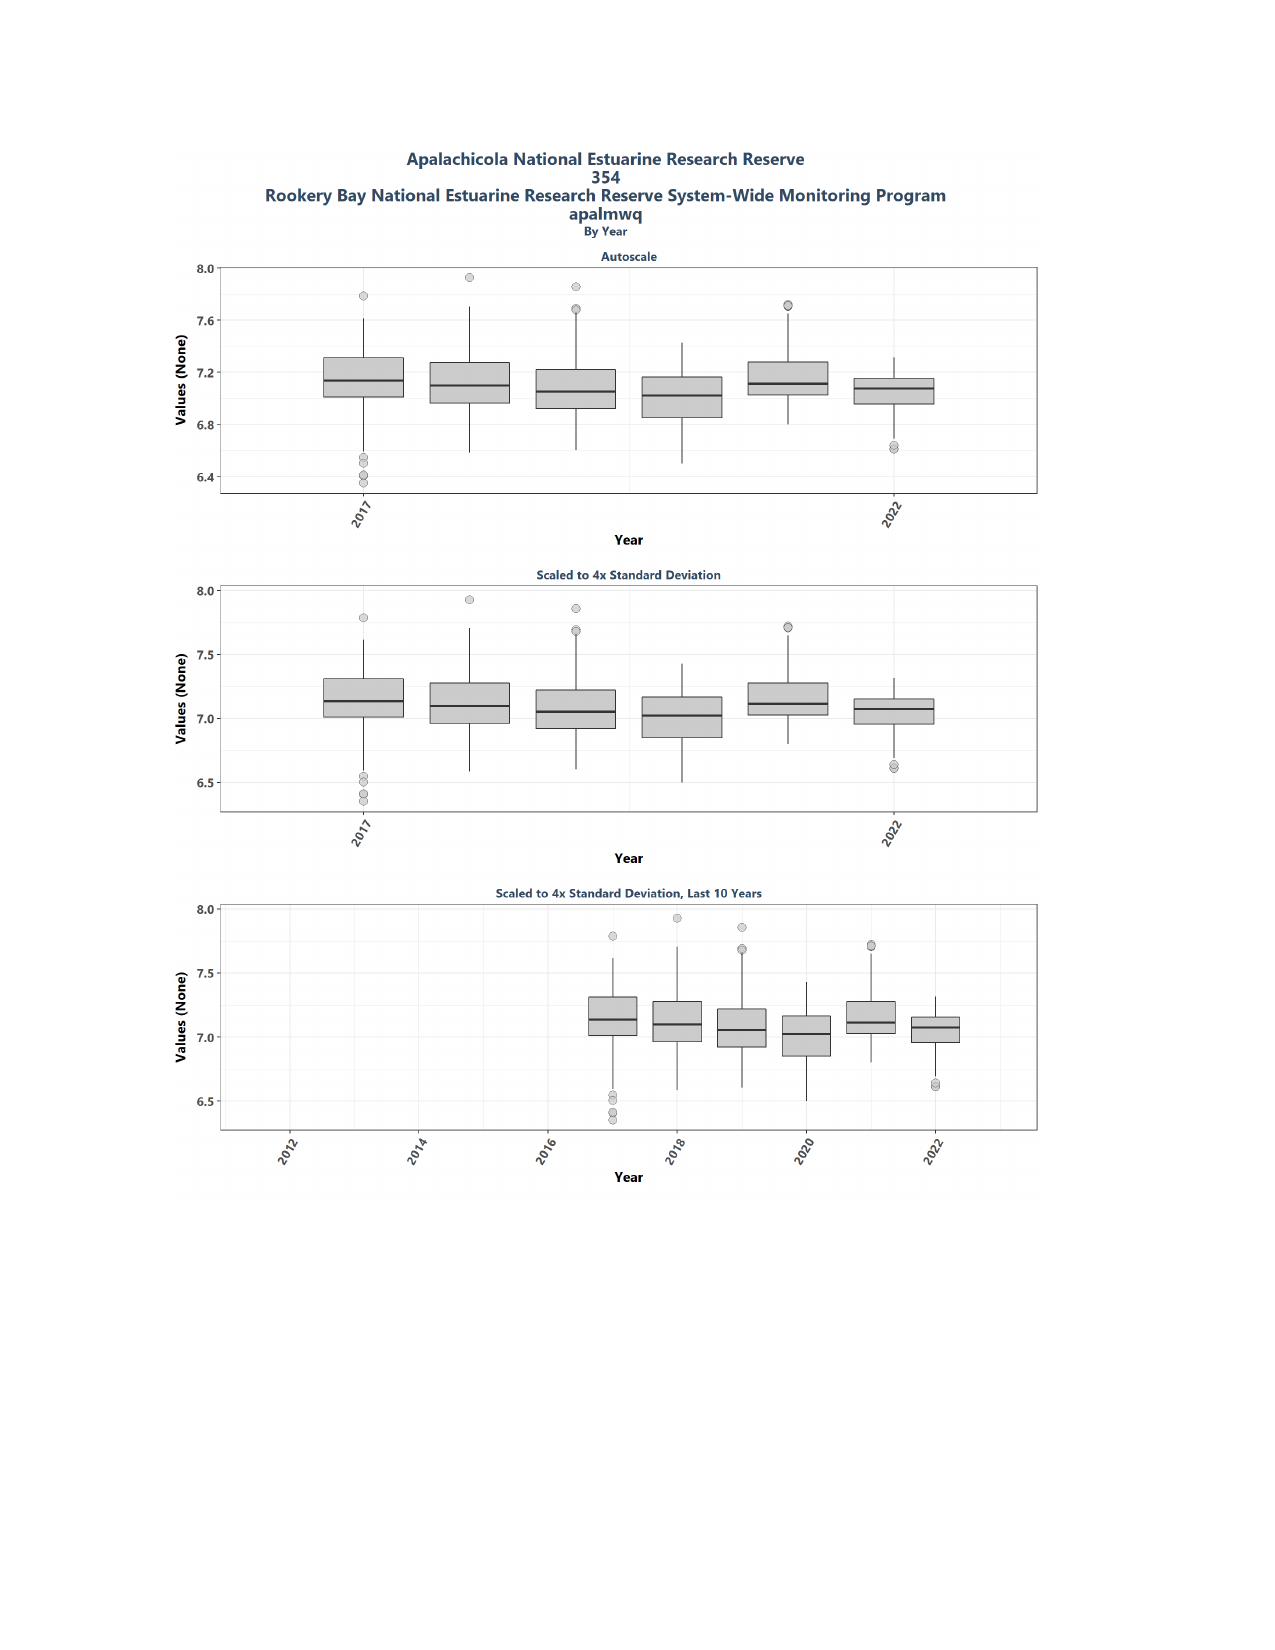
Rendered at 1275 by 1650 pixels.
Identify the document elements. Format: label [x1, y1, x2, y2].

picture [168, 150, 1044, 1200]
